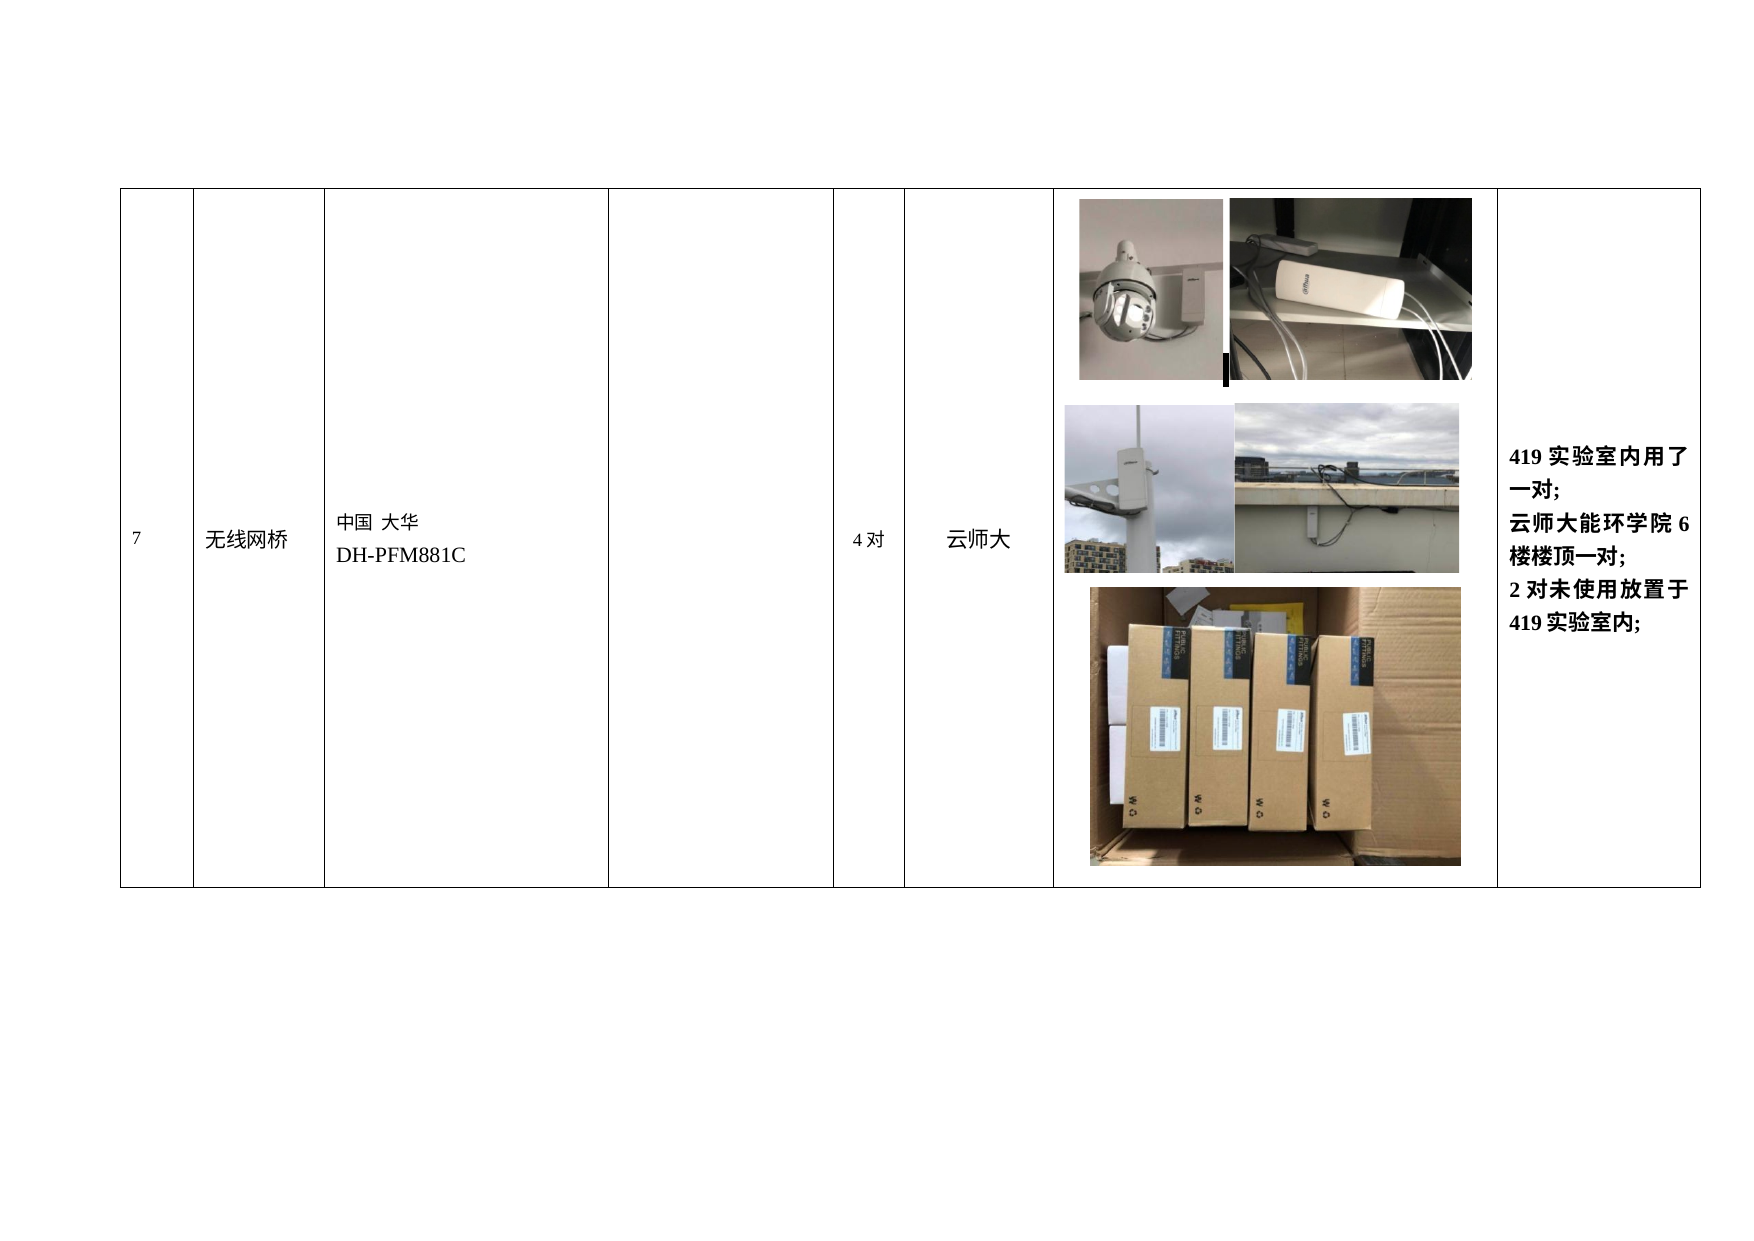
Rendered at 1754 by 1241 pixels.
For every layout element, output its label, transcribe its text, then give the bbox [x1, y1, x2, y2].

table_cell 无线网桥 [194, 189, 324, 887]
table_cell 云师大 [905, 189, 1053, 887]
table_cell 419实验室内用了一对; 云师大能环学院6楼楼顶一对; 2对未使用放置于419实验室内; [1498, 189, 1700, 887]
picture [1090, 587, 1461, 866]
table_cell 中国 大华 DH-PFM881C [325, 189, 608, 887]
table_cell 4对 [834, 189, 904, 887]
picture [1229, 198, 1472, 380]
picture [1079, 199, 1224, 380]
table_cell [1054, 189, 1497, 887]
table_cell [609, 189, 833, 887]
picture [1064, 403, 1460, 573]
table_cell 7 [121, 189, 193, 887]
